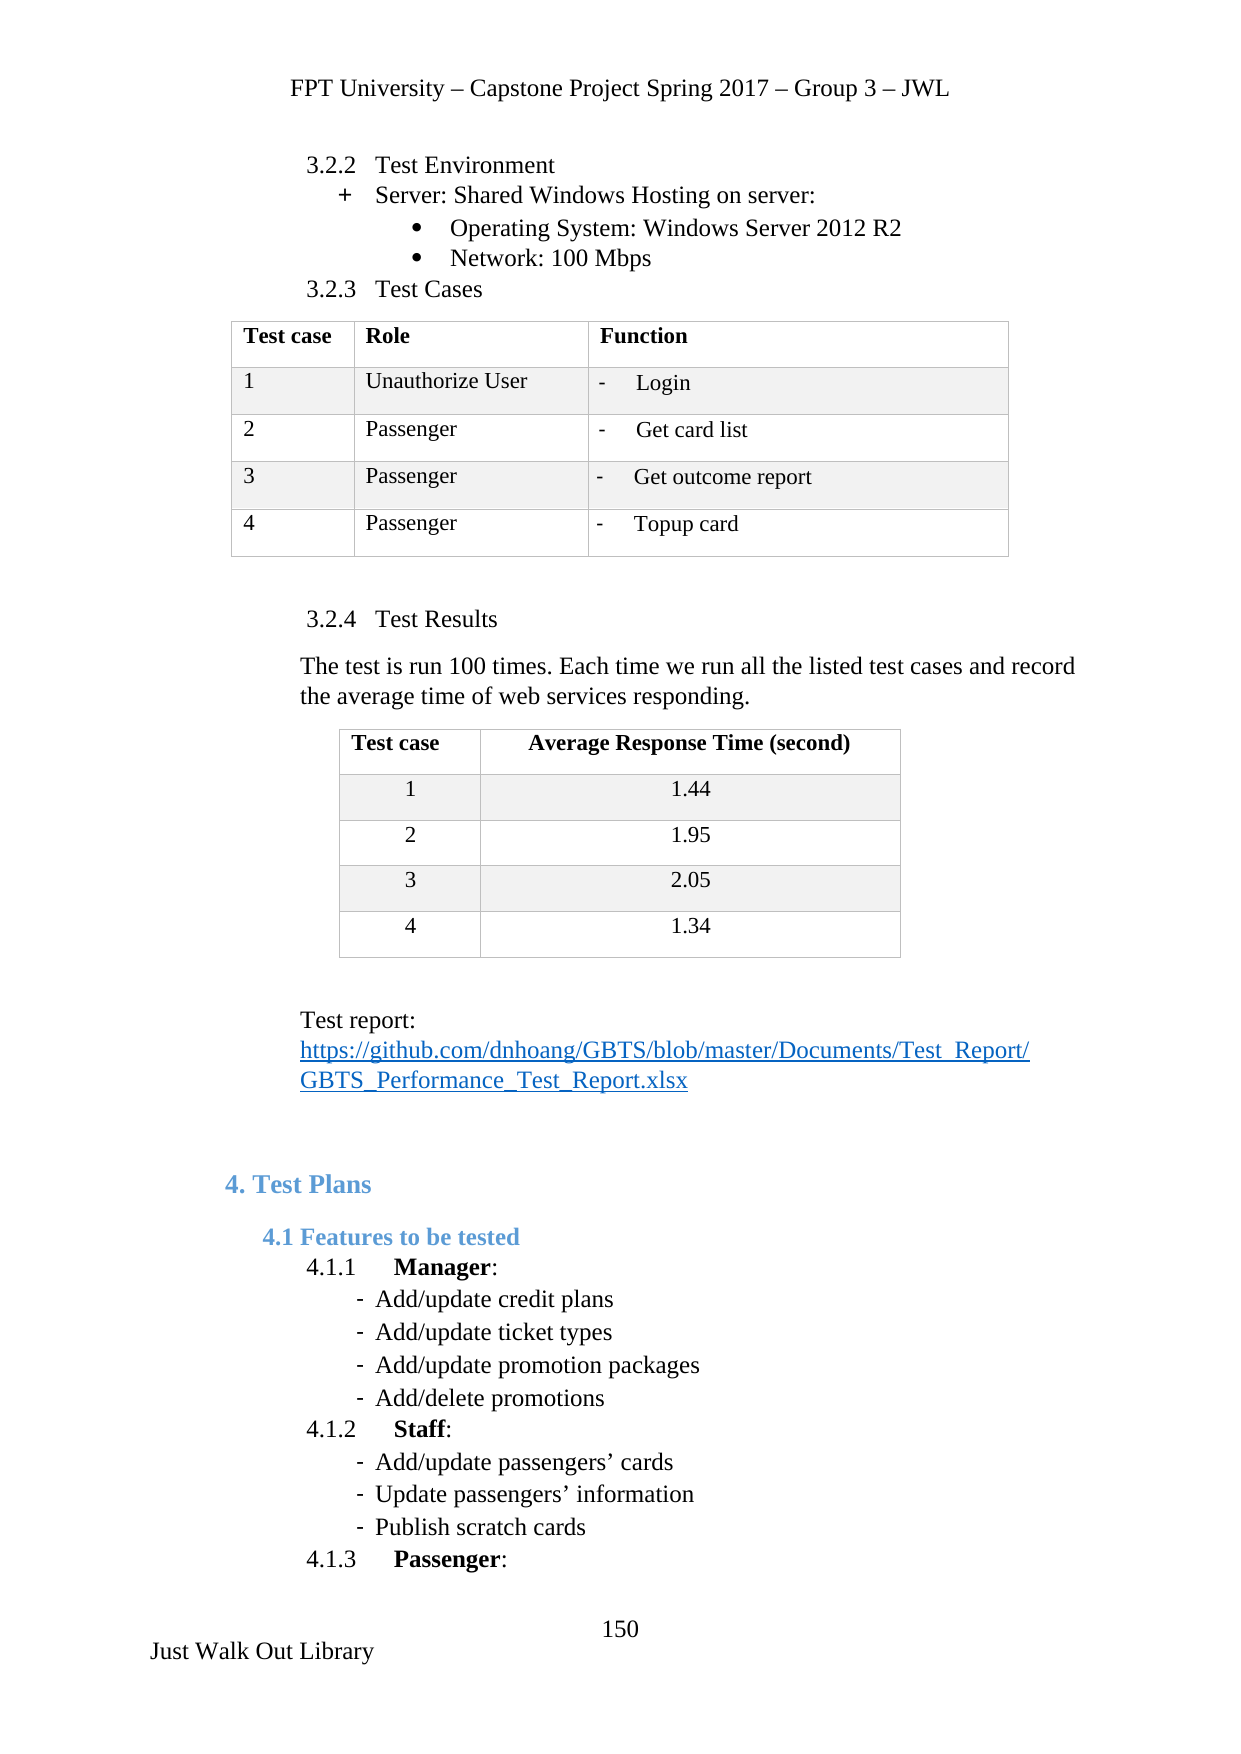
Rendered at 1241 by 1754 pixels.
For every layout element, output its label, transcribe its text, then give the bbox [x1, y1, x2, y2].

list Test Results [356, 604, 1090, 633]
list Add/update passengers’ cards [356, 1446, 1090, 1476]
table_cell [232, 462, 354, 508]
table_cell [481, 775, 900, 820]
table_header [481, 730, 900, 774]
list Server: Shared Windows Hosting on server: [337, 180, 1090, 211]
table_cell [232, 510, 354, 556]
list Staff: [356, 1414, 1090, 1443]
list Add/delete promotions [356, 1382, 1090, 1412]
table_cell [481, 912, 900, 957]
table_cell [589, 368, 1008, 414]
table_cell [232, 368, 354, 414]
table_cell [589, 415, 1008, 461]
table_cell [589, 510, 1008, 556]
subtitle Features to be tested [262, 1222, 1090, 1251]
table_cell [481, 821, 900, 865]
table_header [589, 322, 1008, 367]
list Add/update ticket types [356, 1316, 1090, 1346]
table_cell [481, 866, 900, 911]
subtitle Test Plans [225, 1168, 1090, 1199]
list Test Environment [356, 150, 1090, 179]
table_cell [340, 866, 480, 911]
list Manager: [356, 1252, 1090, 1281]
list Operating System: Windows Server 2012 R2 [412, 213, 1090, 242]
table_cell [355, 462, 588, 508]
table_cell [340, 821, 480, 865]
list Network: 100 Mbps [412, 243, 1090, 272]
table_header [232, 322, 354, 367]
list Test Cases [356, 274, 1090, 303]
list Add/update promotion packages [356, 1349, 1090, 1379]
text The test is run 100 times. Each time we run all the listed test cases and record the average time of web services responding. [300, 651, 1090, 710]
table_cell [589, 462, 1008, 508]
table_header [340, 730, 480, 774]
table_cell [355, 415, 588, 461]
list Passenger: [356, 1544, 1090, 1573]
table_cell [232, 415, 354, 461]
list Add/update credit plans [356, 1283, 1090, 1313]
list Publish scratch cards [356, 1511, 1090, 1542]
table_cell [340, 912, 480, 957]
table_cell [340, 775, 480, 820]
list Update passengers’ information [356, 1478, 1090, 1509]
text Test report: https://github.com/dnhoang/GBTS/blob/master/Documents/Test_Report/GBTS_Performance_Test_Report.xlsx [300, 1005, 1090, 1094]
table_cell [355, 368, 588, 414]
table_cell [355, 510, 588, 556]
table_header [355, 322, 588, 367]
